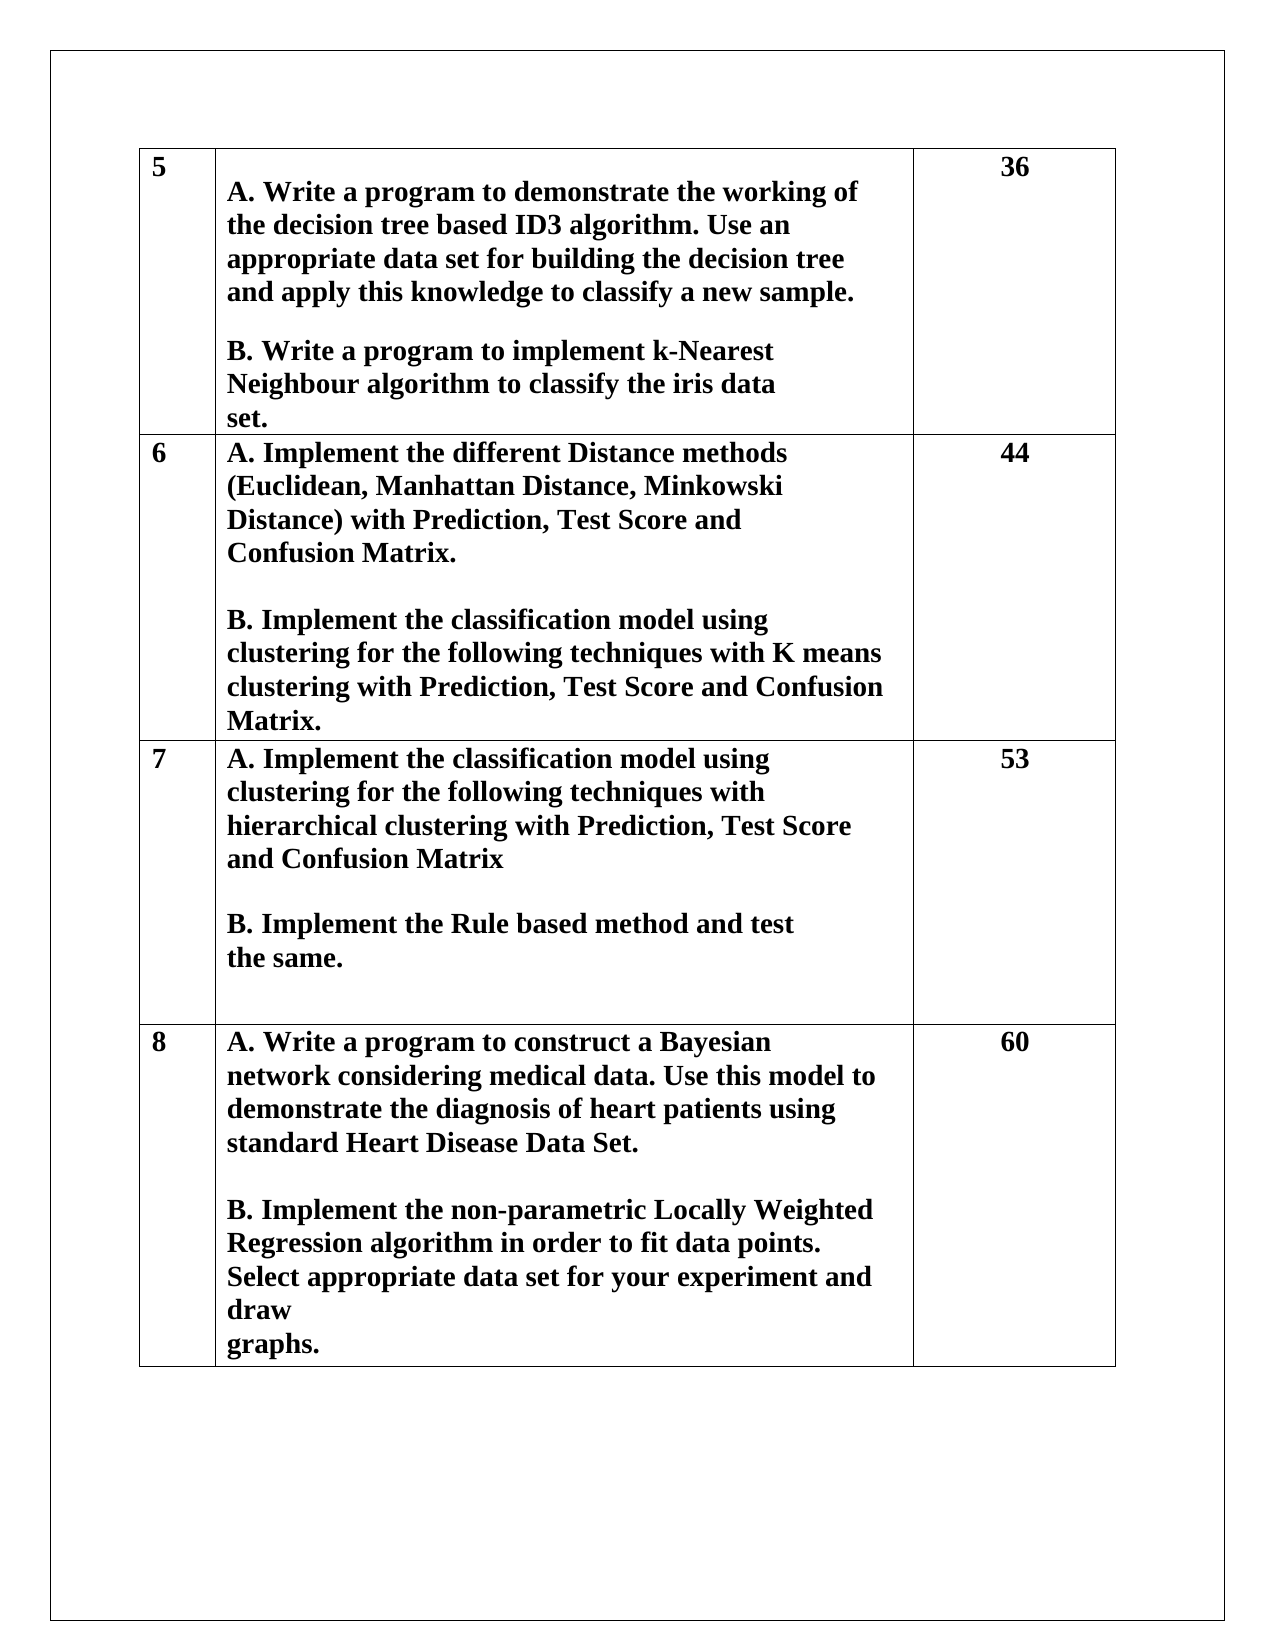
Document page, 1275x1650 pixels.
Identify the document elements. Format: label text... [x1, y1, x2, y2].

table_cell 7 [140, 741, 215, 1023]
table_cell 6 [140, 435, 215, 740]
table_cell 8 [140, 1025, 215, 1366]
table_header 5 [140, 149, 215, 434]
table_cell Implement the different Distance methods (Euclidean, Manhattan Distance, Minkowski Distance) with Prediction, Test Score and Confusion Matrix. Implement the classification model using clustering for the following techniques with K means clustering with Prediction, Test Score and Confusion Matrix. [216, 435, 913, 740]
table_cell Write a program to construct a Bayesian network considering medical data. Use this model to demonstrate the diagnosis of heart patients using standard Heart Disease Data Set. Implement the non-parametric Locally Weighted Regression algorithm in order to fit data points. Select appropriate data set for your experiment and draw graphs. [216, 1025, 913, 1366]
table_cell 44 [914, 435, 1115, 740]
table_cell Implement the classification model using clustering for the following techniques with hierarchical clustering with Prediction, Test Score and Confusion Matrix Implement the Rule based method and test the same. [216, 741, 913, 1023]
table_header 36 [914, 149, 1115, 434]
table_cell 53 [914, 741, 1115, 1023]
table_header Write a program to demonstrate the working of the decision tree based ID3 algorithm. Use an appropriate data set for building the decision tree and apply this knowledge to classify a new sample. Write a program to implement k-Nearest Neighbour algorithm to classify the iris data set. [216, 149, 913, 434]
table_cell 60 [914, 1025, 1115, 1366]
